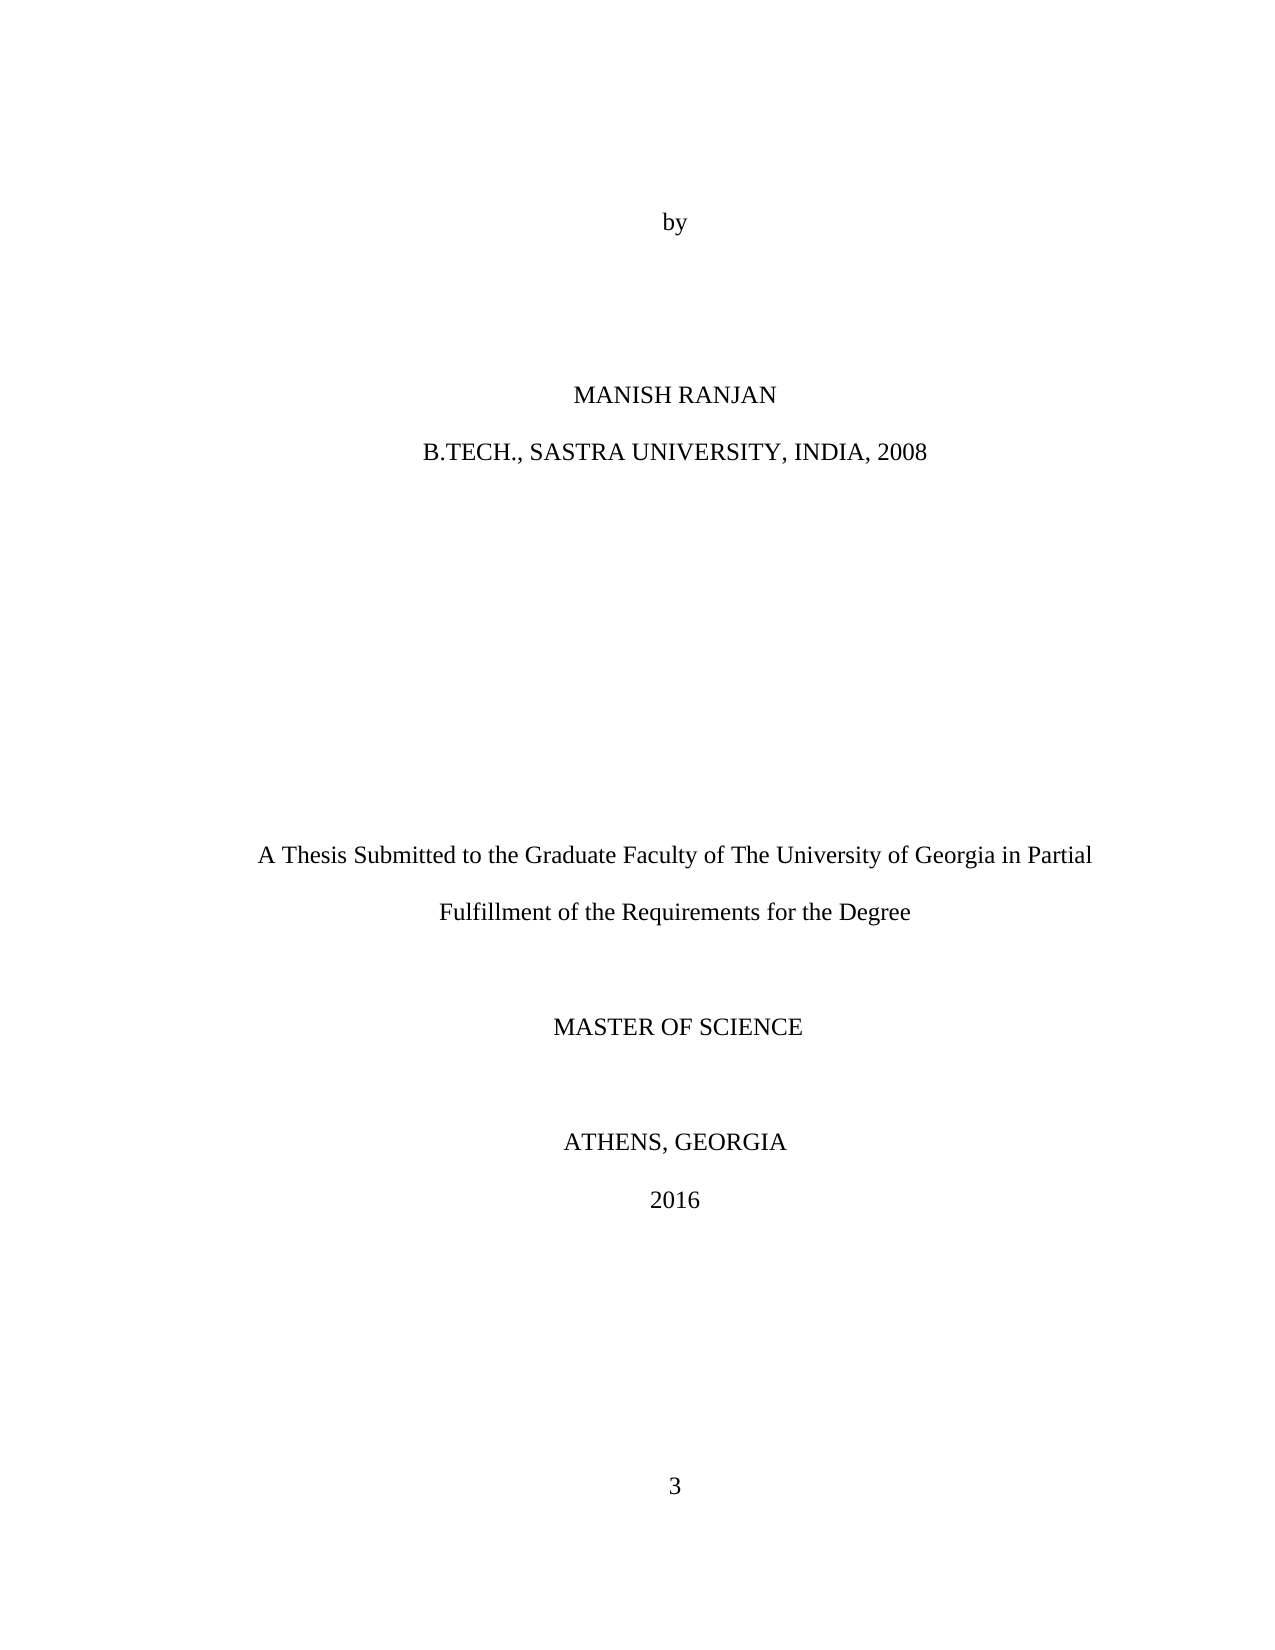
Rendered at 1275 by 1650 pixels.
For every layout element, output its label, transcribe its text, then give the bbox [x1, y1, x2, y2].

text by [225, 207, 1125, 236]
text ATHENS, GEORGIA [225, 1127, 1125, 1156]
text MASTER OF SCIENCE [225, 1012, 1125, 1041]
text A Thesis Submitted to the Graduate Faculty of The University of Georgia in Partial Fulfillment of the Requirements for the Degree [225, 840, 1125, 926]
text MANISH RANJAN [225, 380, 1125, 409]
text B.TECH., SASTRA UNIVERSITY, INDIA, 2008 [225, 437, 1125, 466]
text 2016 [225, 1185, 1125, 1214]
